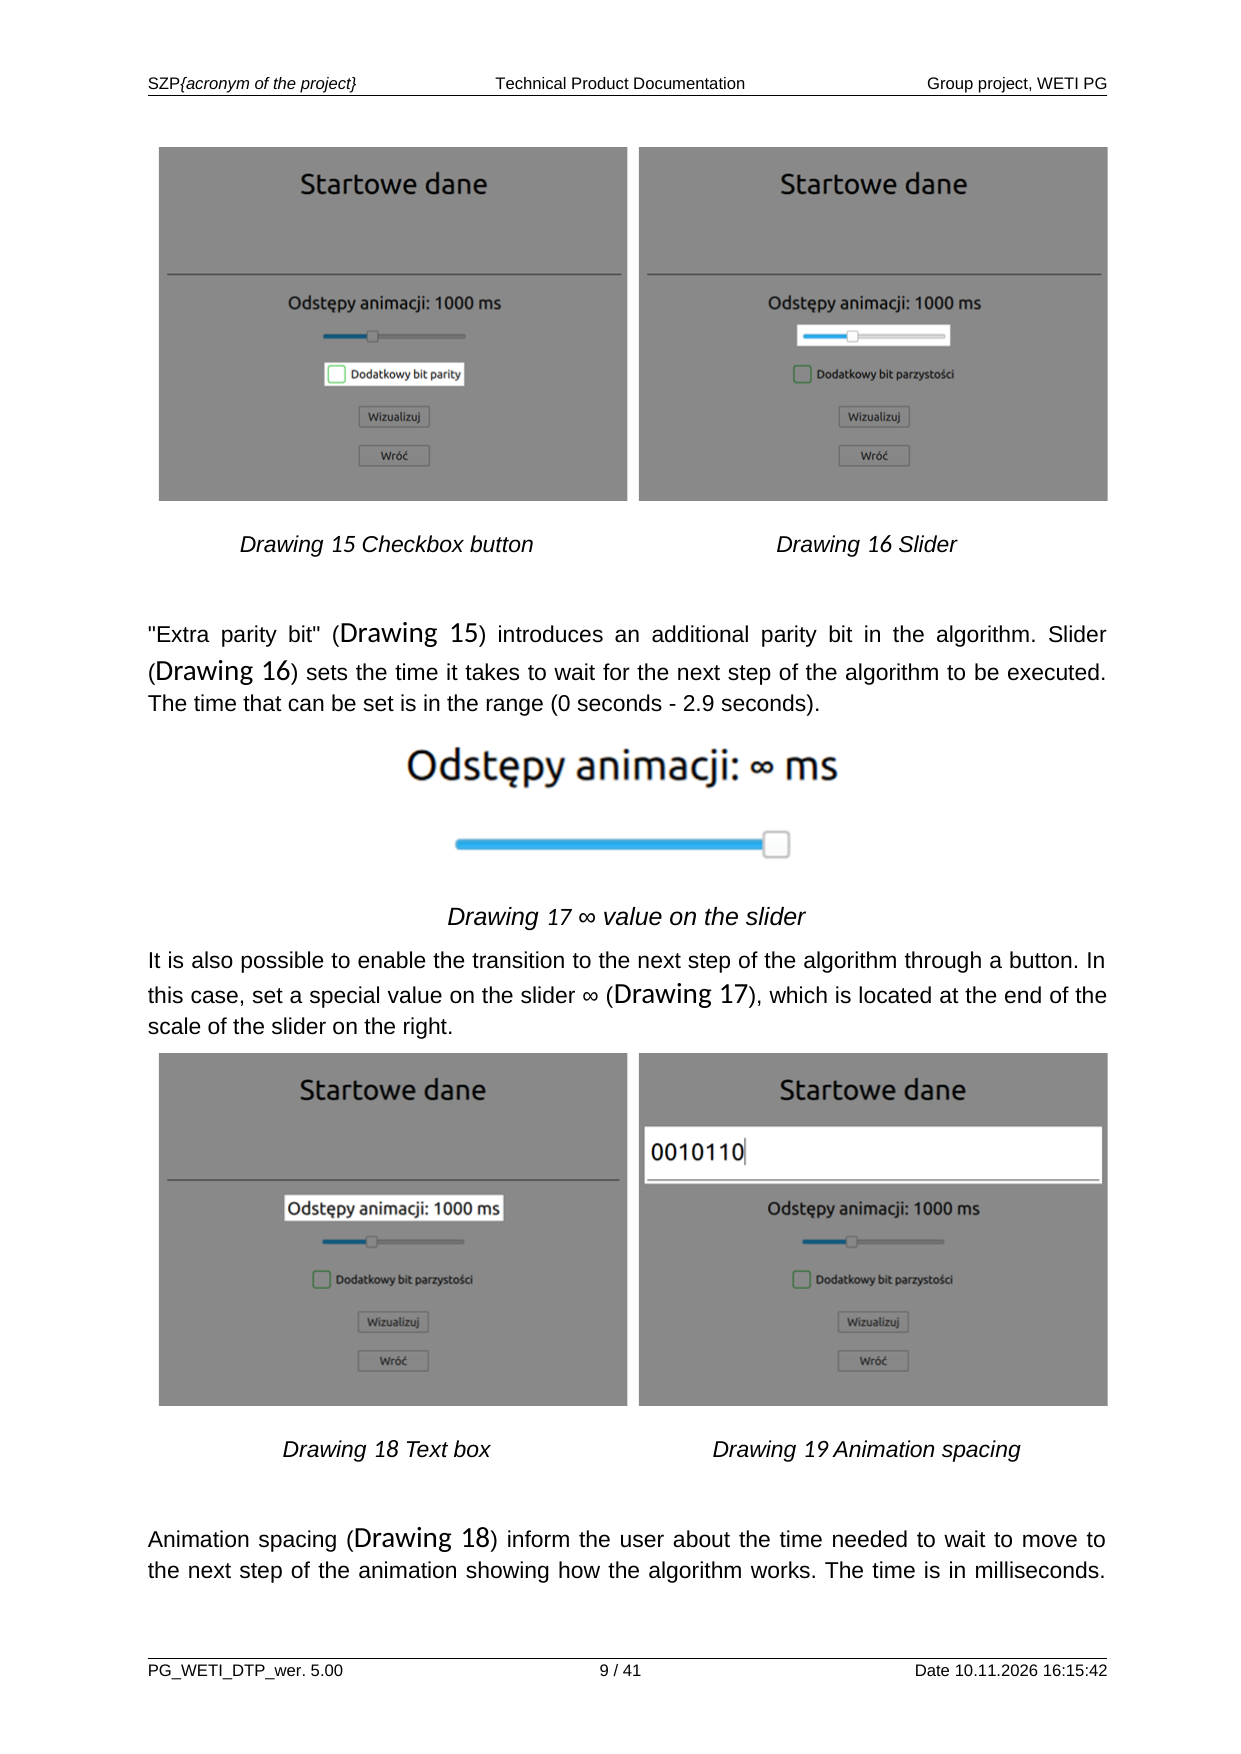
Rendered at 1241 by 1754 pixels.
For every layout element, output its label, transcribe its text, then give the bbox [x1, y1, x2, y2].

picture [391, 730, 864, 875]
picture [158, 147, 628, 501]
picture [638, 147, 1108, 501]
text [148, 1519, 1107, 1583]
picture [638, 1053, 1108, 1406]
picture [158, 1053, 628, 1406]
